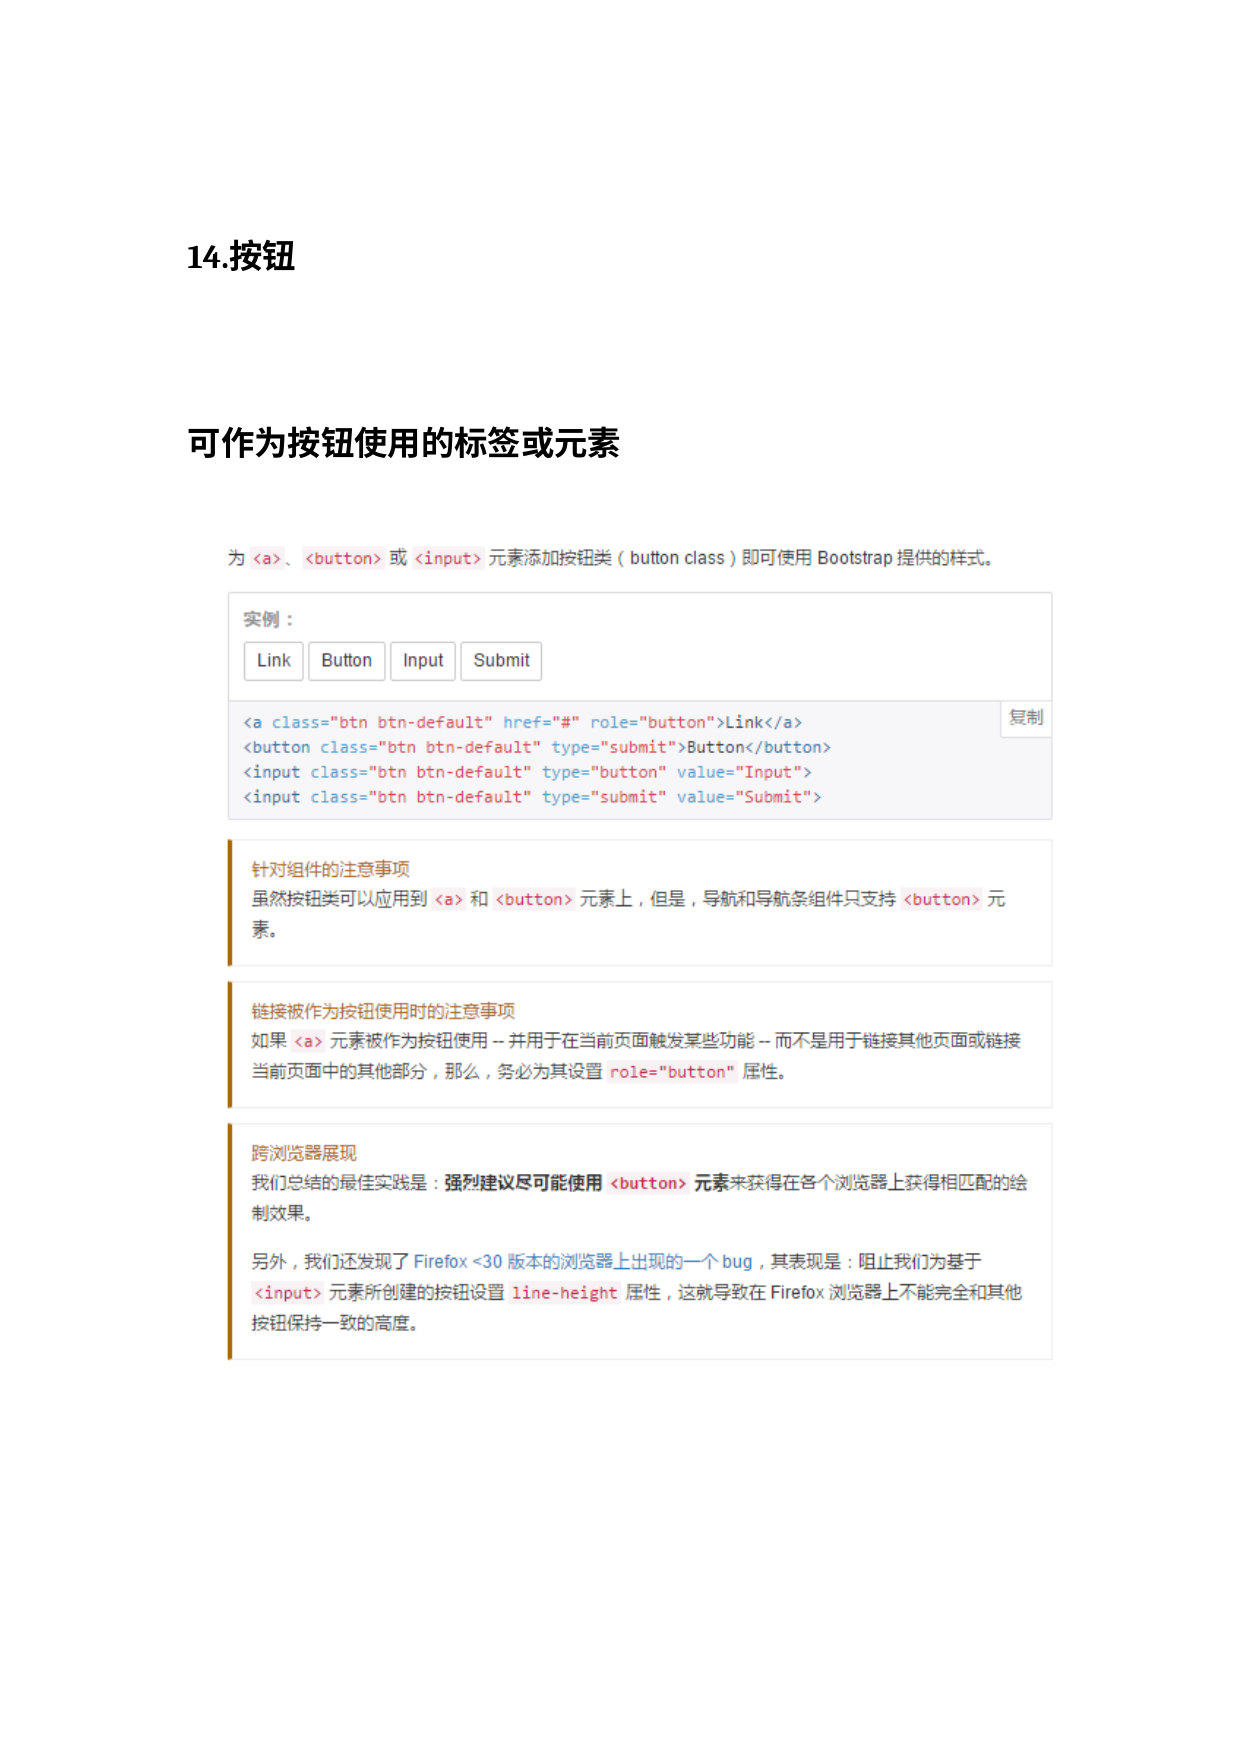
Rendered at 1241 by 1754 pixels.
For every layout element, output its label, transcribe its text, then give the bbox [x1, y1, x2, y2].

subtitle 14.按钮 [187, 222, 1053, 287]
picture [187, 535, 1088, 1372]
subtitle 可作为按钮使用的标签或元素 [187, 408, 1053, 473]
